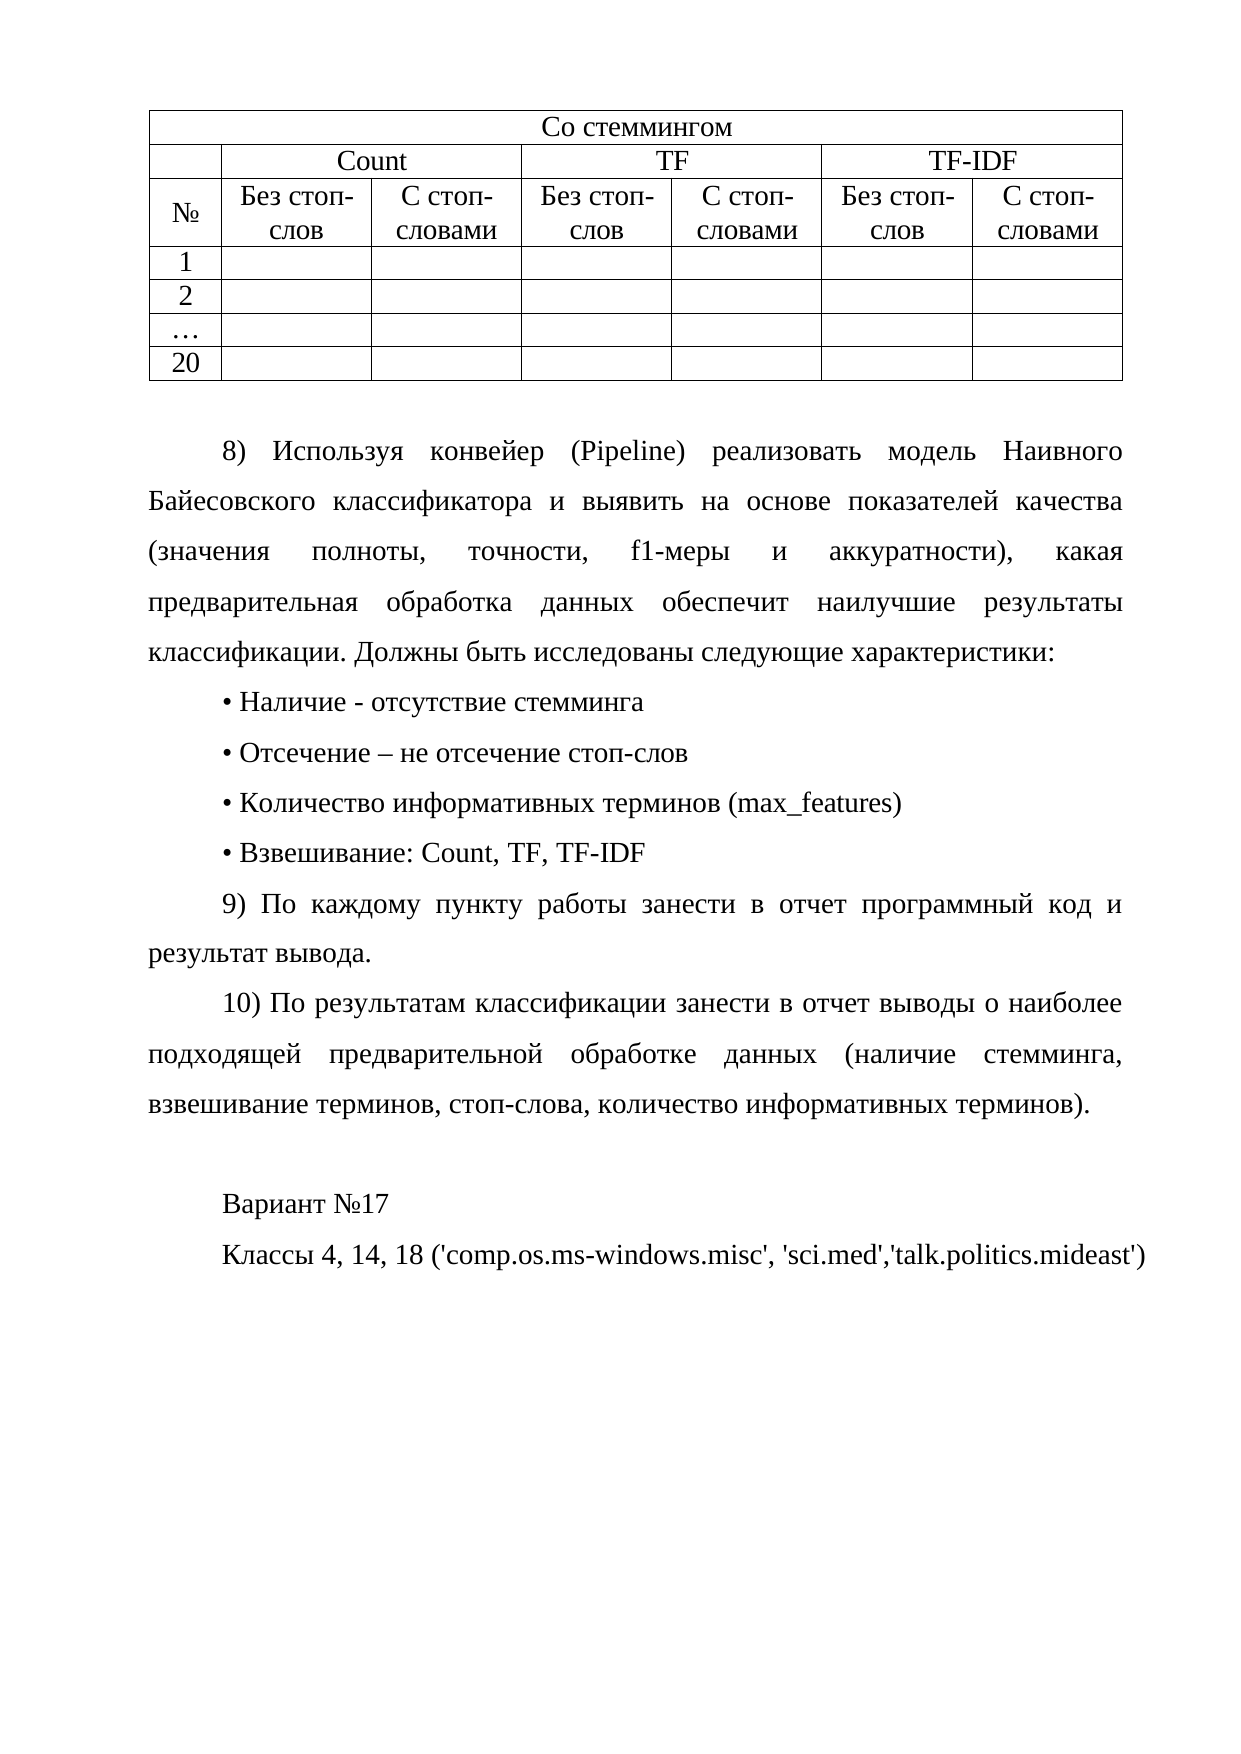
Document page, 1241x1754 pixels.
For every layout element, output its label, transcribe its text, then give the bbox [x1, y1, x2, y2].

table_cell [222, 247, 371, 279]
list Используя конвейер (Pipeline) реализовать модель Наивного Байесовского классификатора и выявить на основе показателей качества (значения полноты, точности, f1-меры и аккуратности), какая предварительная обработка данных обеспечит наилучшие результаты классификации. Должны быть исследованы следующие характеристики: [148, 433, 1123, 668]
table_cell С стоп- словами [372, 179, 521, 246]
table_cell [973, 280, 1122, 313]
table_cell [522, 247, 671, 279]
table_cell [973, 314, 1122, 346]
list Отсечение – не отсечение стоп-слов [222, 735, 1148, 768]
table_header Со стеммингом [150, 111, 1122, 144]
list Взвешивание: Count, TF, TF-IDF [222, 835, 1148, 869]
table_cell [672, 314, 821, 346]
list По каждому пункту работы занести в отчет программный код и результат вывода. [148, 886, 1123, 969]
table_cell [372, 247, 521, 279]
table_cell TF-IDF [822, 145, 1122, 178]
table_cell [672, 280, 821, 313]
table_cell [222, 280, 371, 313]
table_cell … [150, 314, 221, 346]
table_cell 2 [150, 280, 221, 313]
table_cell № [150, 179, 221, 246]
list Количество информативных терминов (max_features) [222, 785, 1148, 818]
table_cell [150, 145, 221, 178]
table_cell [822, 314, 972, 346]
table_cell [372, 280, 521, 313]
table_cell [522, 314, 671, 346]
table_cell [822, 280, 972, 313]
table_cell Без стоп- слов [222, 179, 371, 246]
table_cell [973, 347, 1122, 380]
list По результатам классификации занести в отчет выводы о наиболее подходящей предварительной обработке данных (наличие стемминга, взвешивание терминов, стоп-слова, количество информативных терминов). [148, 986, 1123, 1120]
table_cell [973, 247, 1122, 279]
table_cell [672, 347, 821, 380]
table_cell [522, 280, 671, 313]
list Наличие - отсутствие стемминга [222, 684, 1148, 718]
table_cell Без стоп- слов [822, 179, 972, 246]
table_cell Count [222, 145, 521, 178]
table_cell [672, 247, 821, 279]
table_cell [372, 347, 521, 380]
table_cell TF [522, 145, 821, 178]
text Классы 4, 14, 18 ('comp.os.ms-windows.misc', 'sci.med','talk.politics.mideast') [222, 1237, 1148, 1271]
table_cell [222, 314, 371, 346]
table_cell [822, 347, 972, 380]
text Вариант №17 [222, 1187, 1148, 1220]
table_cell 20 [150, 347, 221, 380]
table_cell 1 [150, 247, 221, 279]
table_cell С стоп- словами [672, 179, 821, 246]
table_cell С стоп- словами [973, 179, 1122, 246]
table_cell [372, 314, 521, 346]
table_cell [822, 247, 972, 279]
table_cell [222, 347, 371, 380]
table_cell [522, 347, 671, 380]
table_cell Без стоп- слов [522, 179, 671, 246]
